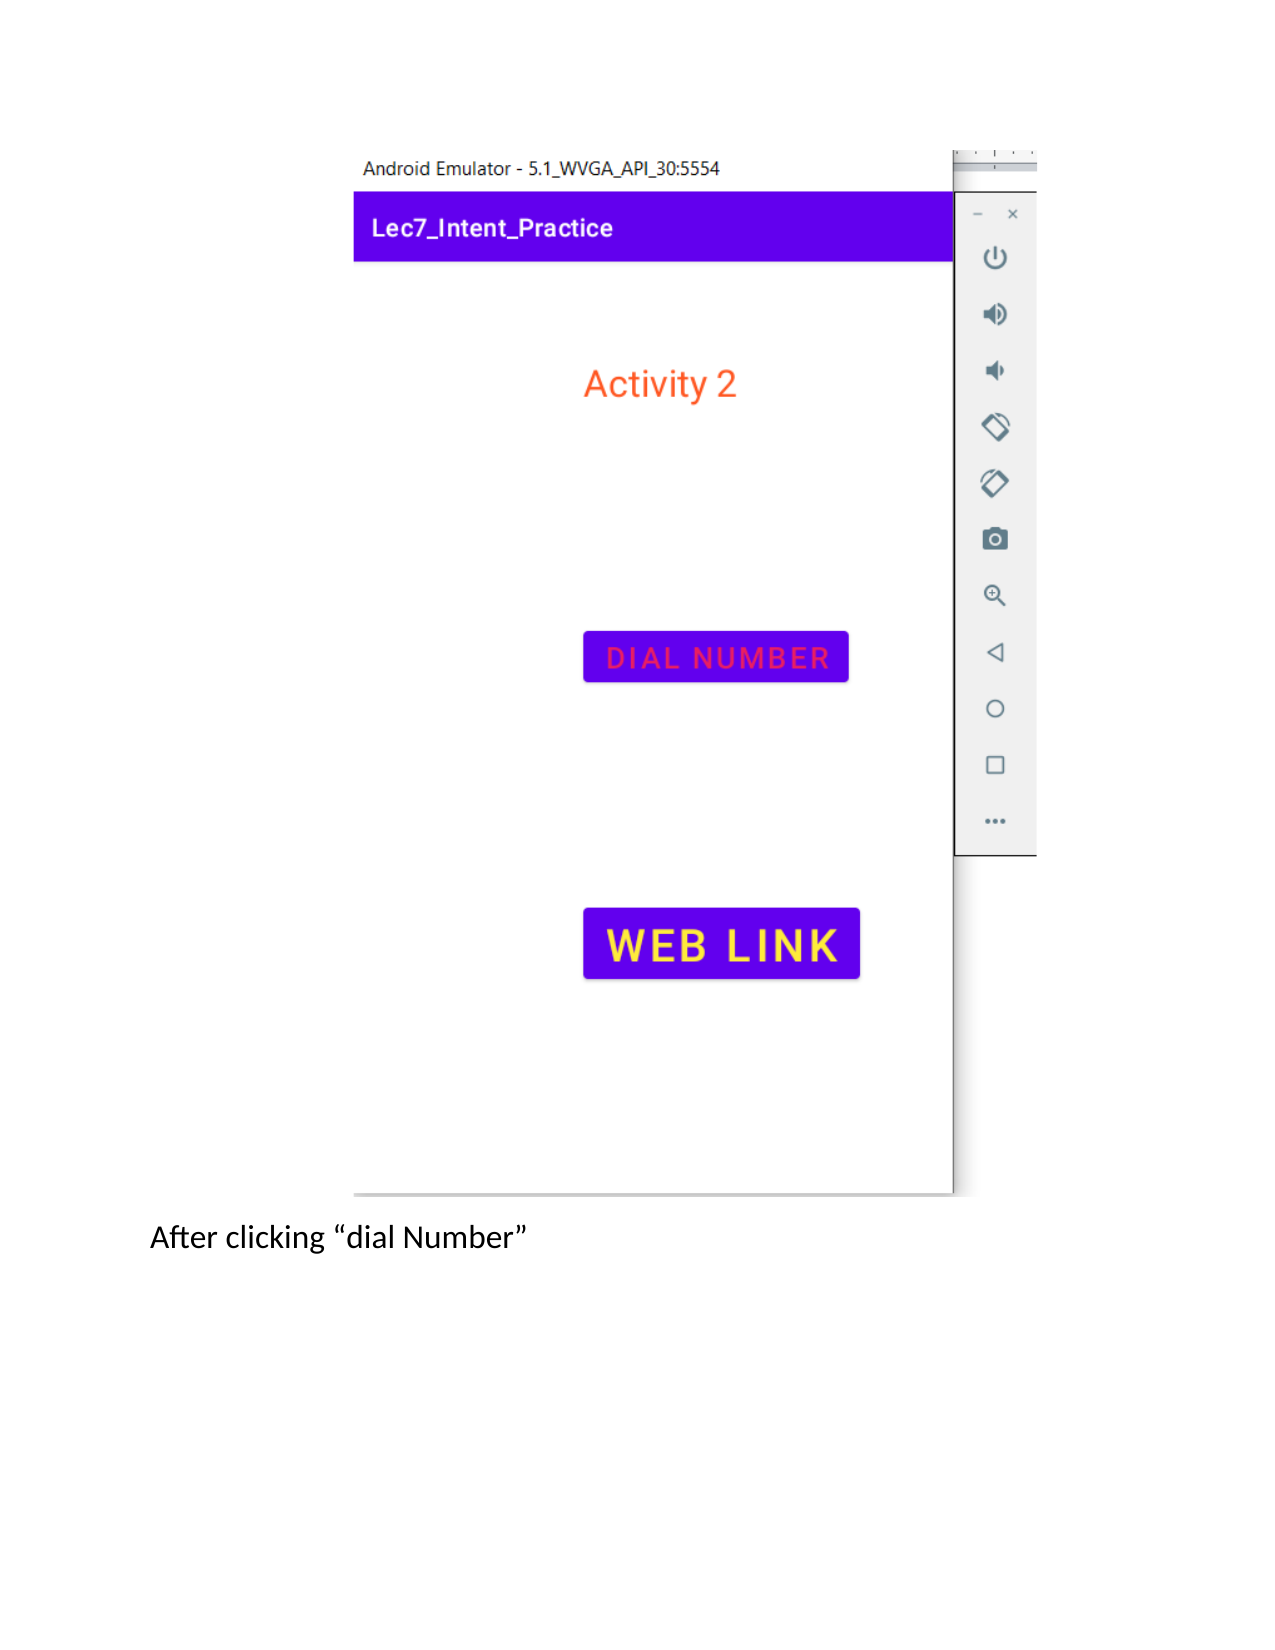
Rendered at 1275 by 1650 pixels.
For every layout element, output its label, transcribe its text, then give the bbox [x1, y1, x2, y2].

text After clicking “dial Number” [150, 1216, 1125, 1257]
picture [353, 150, 1038, 1197]
